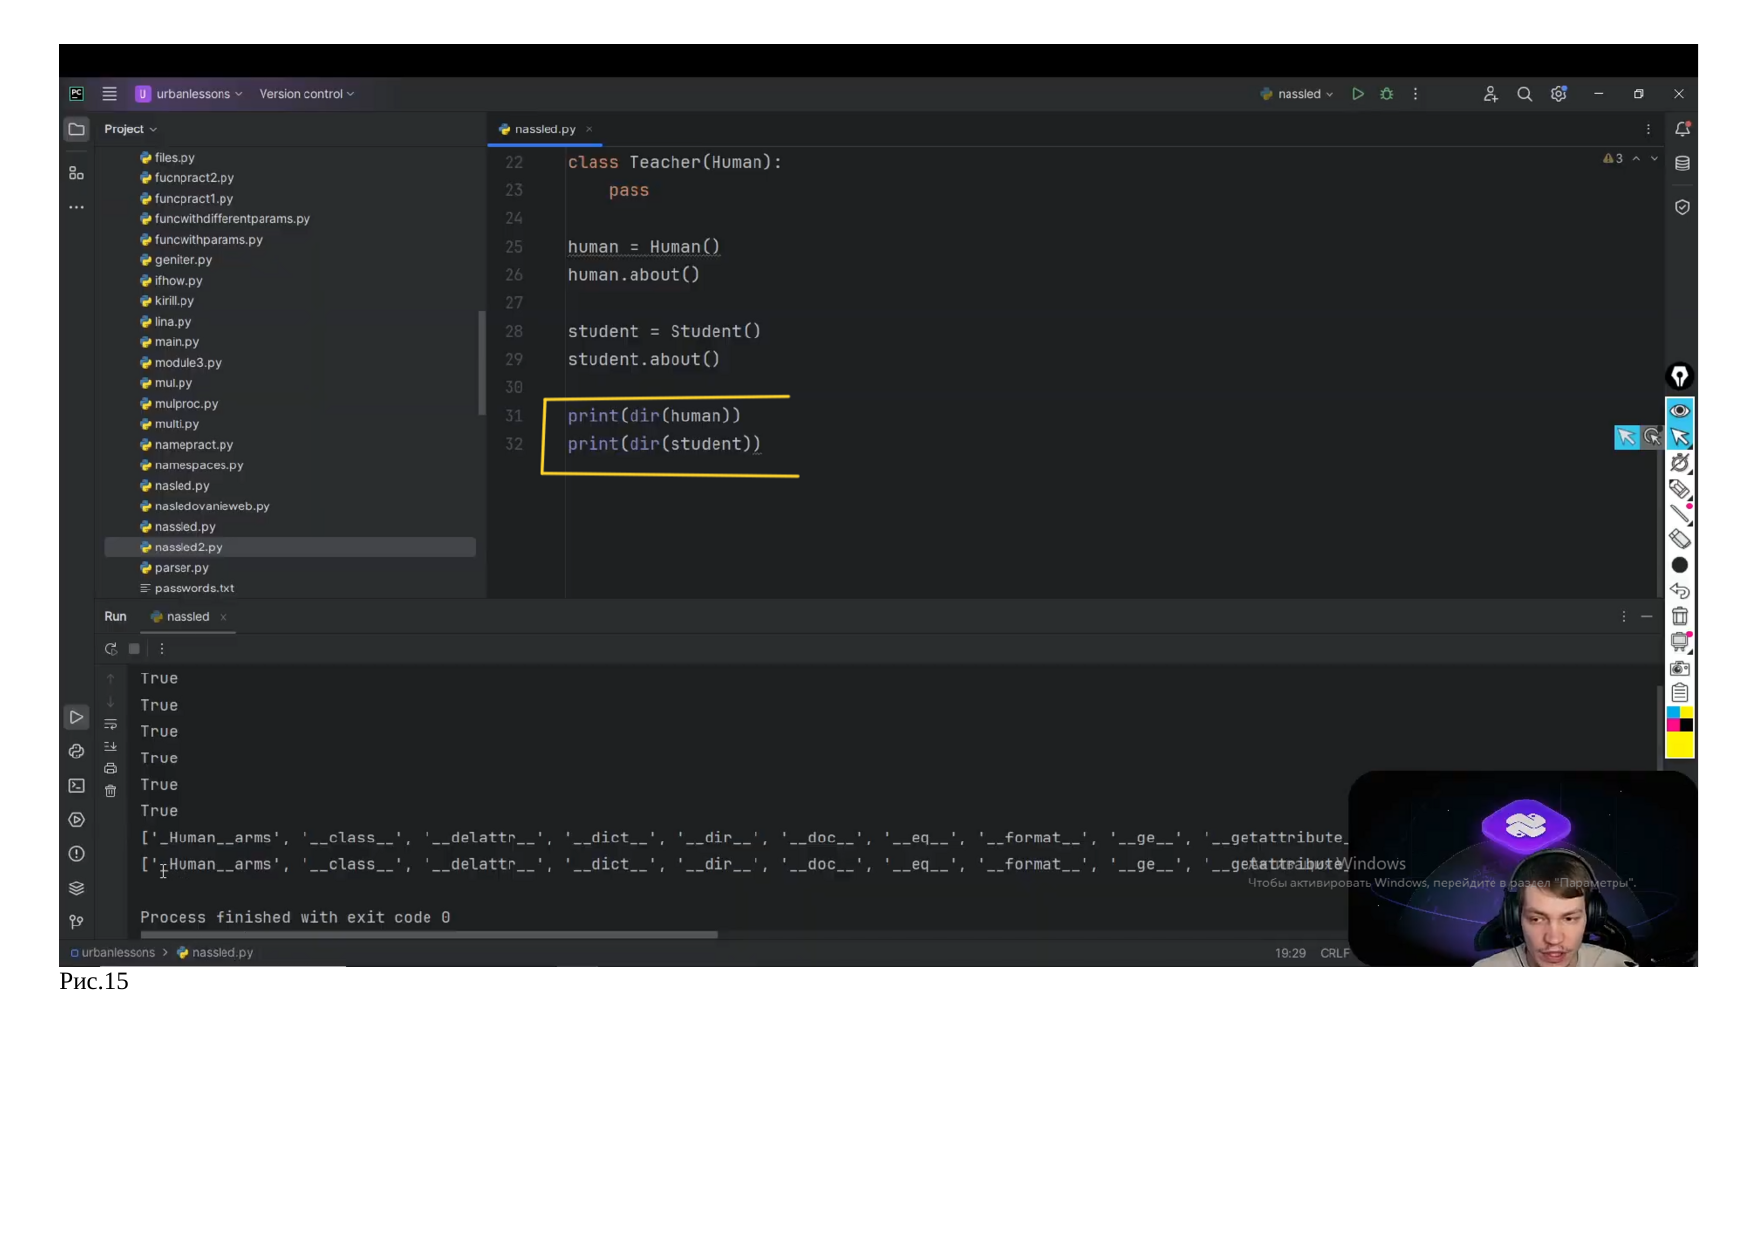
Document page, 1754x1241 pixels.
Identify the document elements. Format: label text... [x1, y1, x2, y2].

picture [59, 44, 1699, 967]
text Рис.15 [59, 967, 1698, 995]
